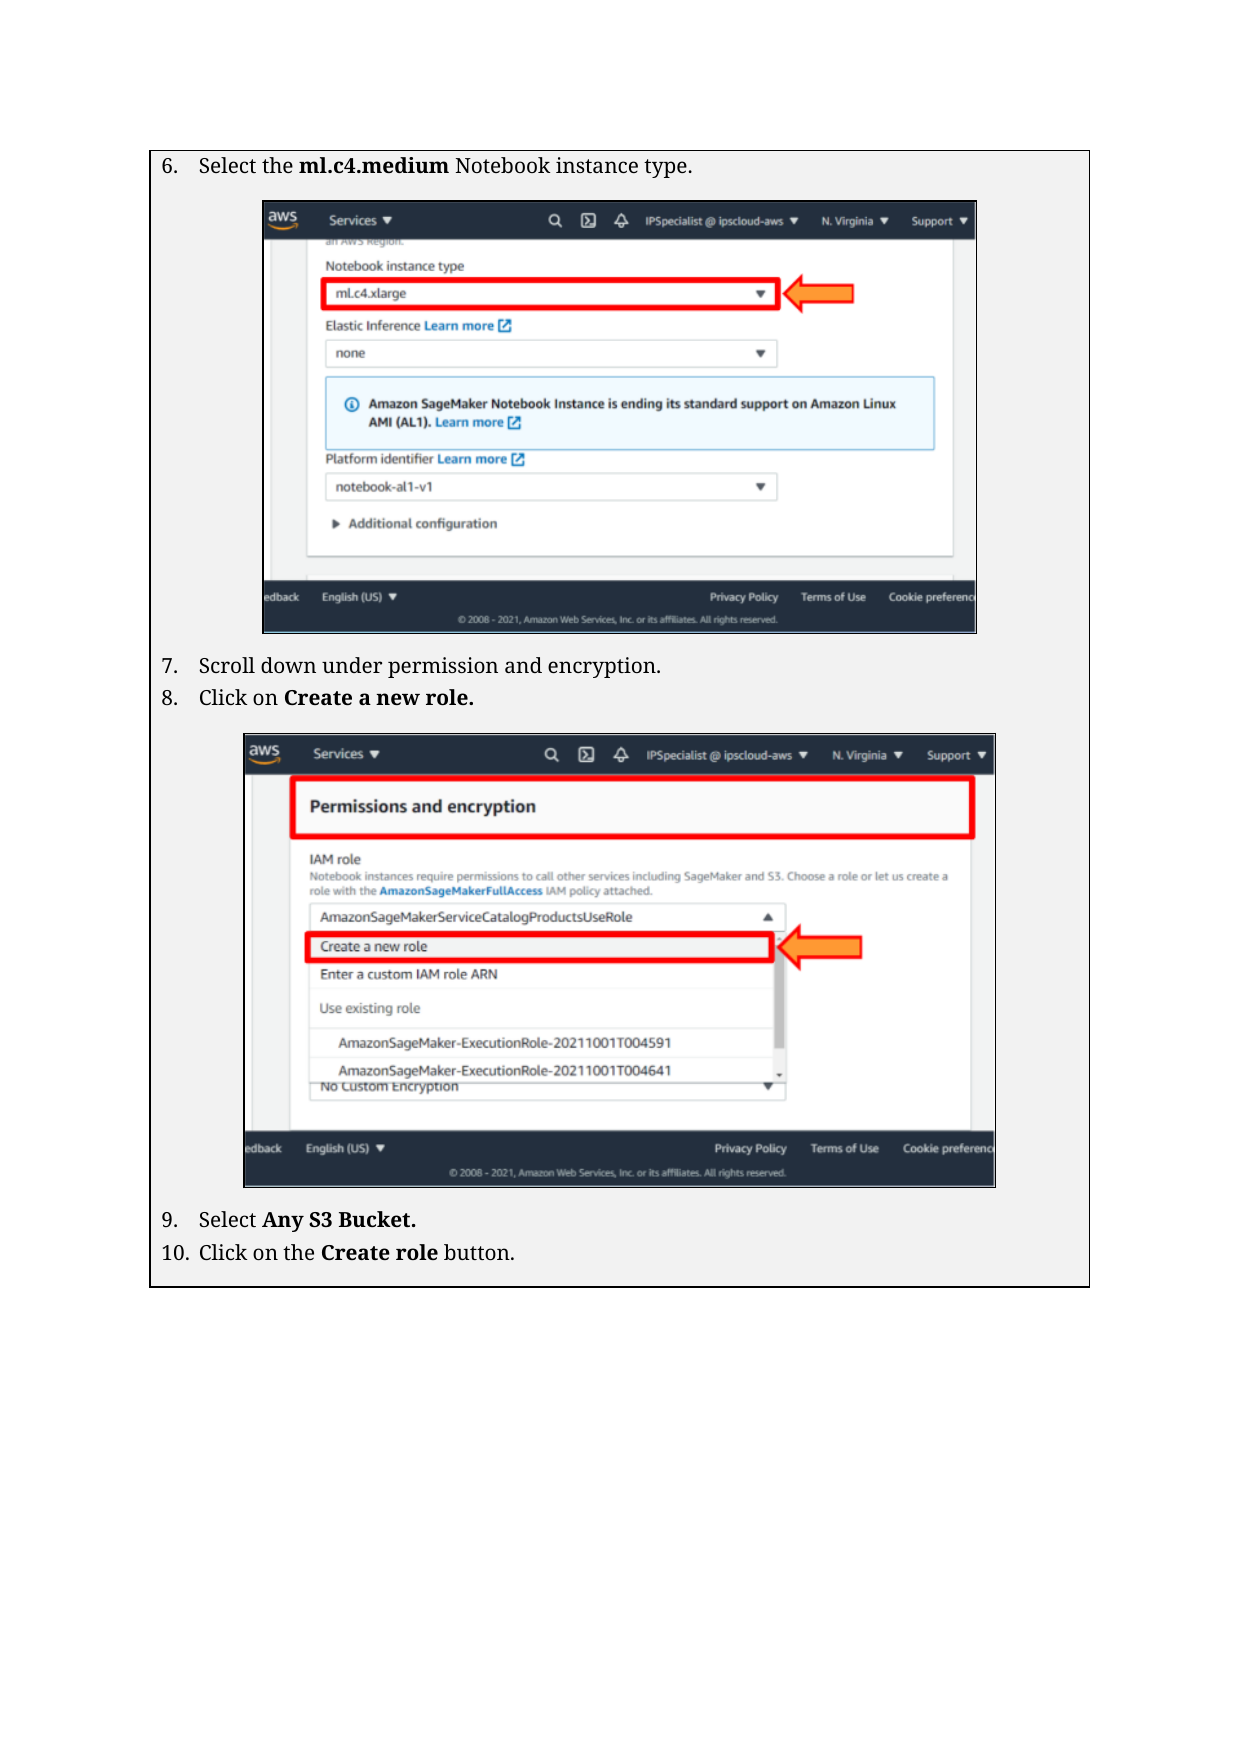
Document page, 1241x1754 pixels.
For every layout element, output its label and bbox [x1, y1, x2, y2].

picture [264, 202, 976, 633]
table_header [151, 151, 1089, 1286]
picture [245, 734, 995, 1187]
